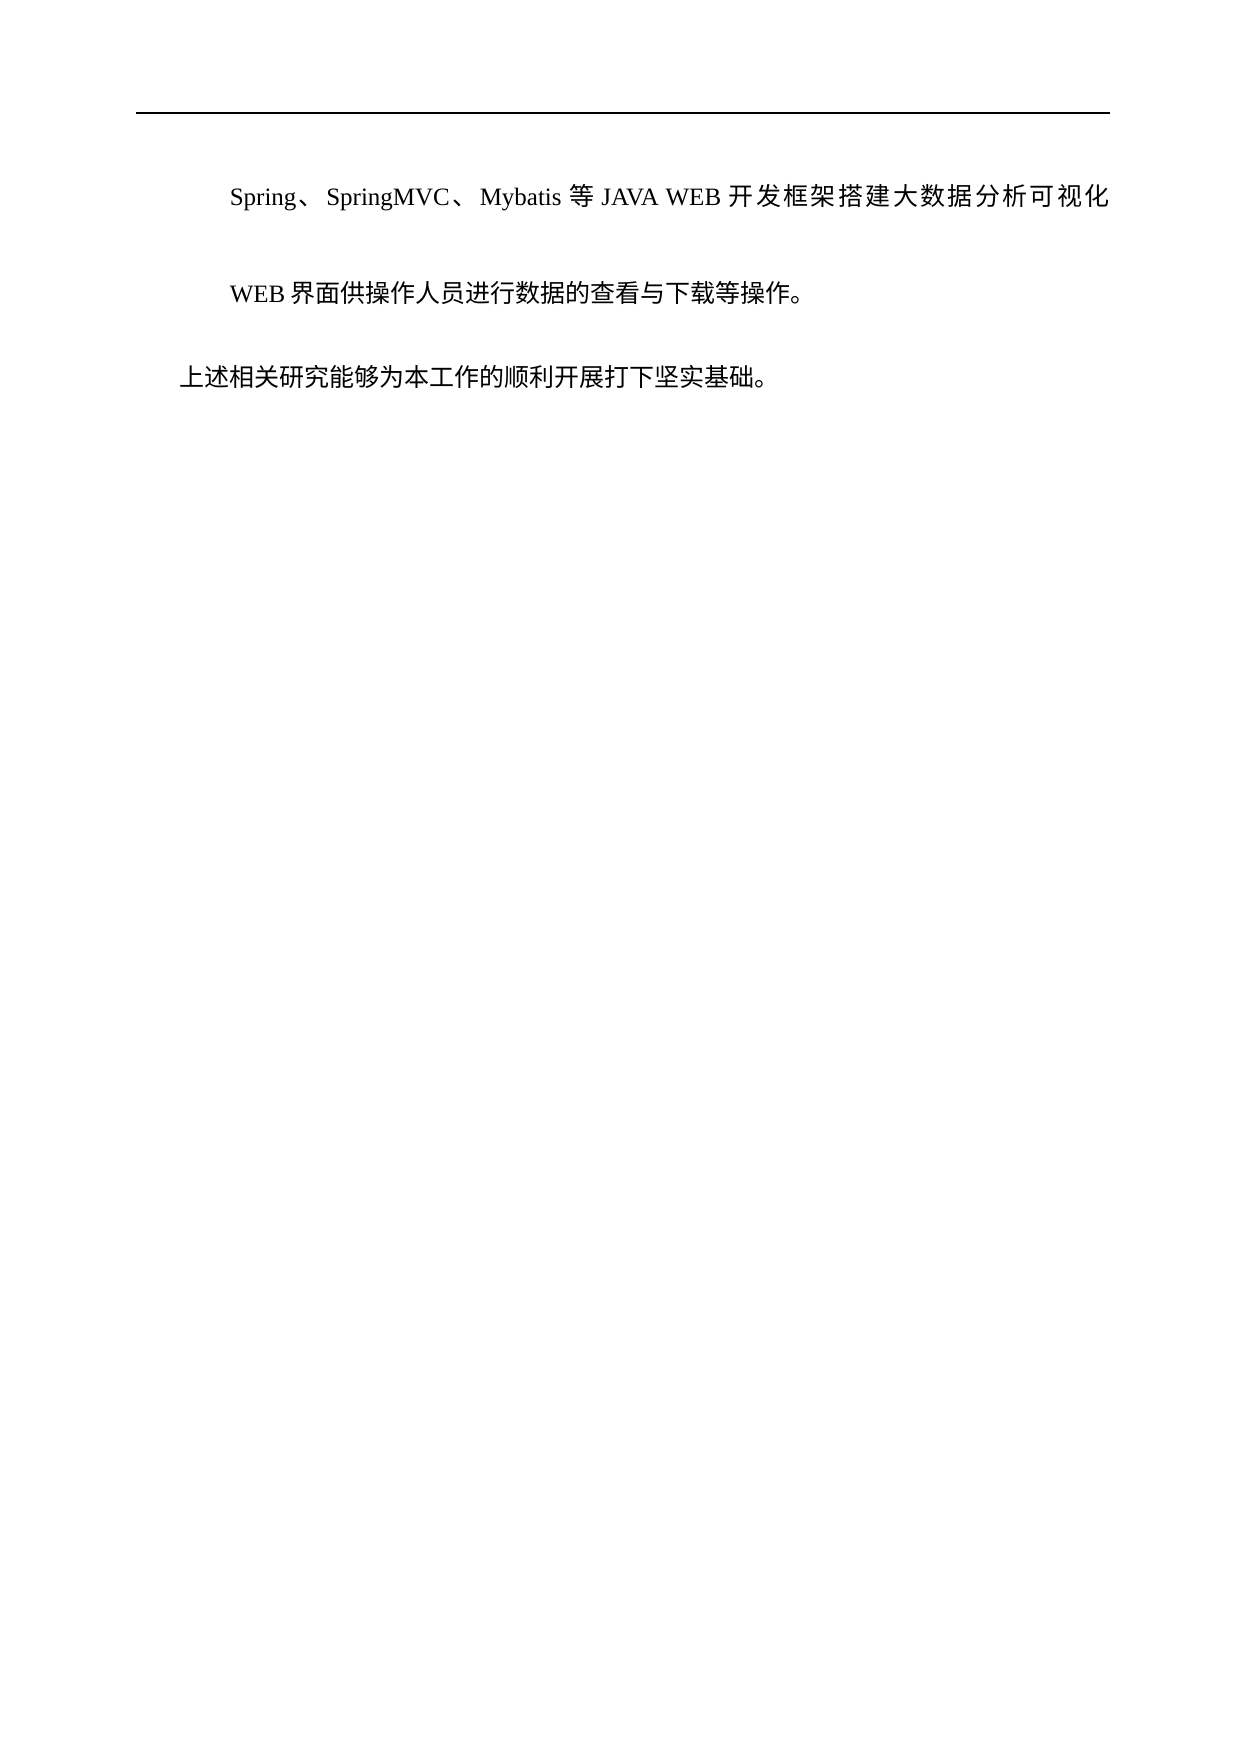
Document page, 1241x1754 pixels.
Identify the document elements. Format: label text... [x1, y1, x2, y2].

text 上述相关研究能够为本工作的顺利开展打下坚实基础。 [136, 343, 1110, 408]
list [186, 162, 1110, 324]
